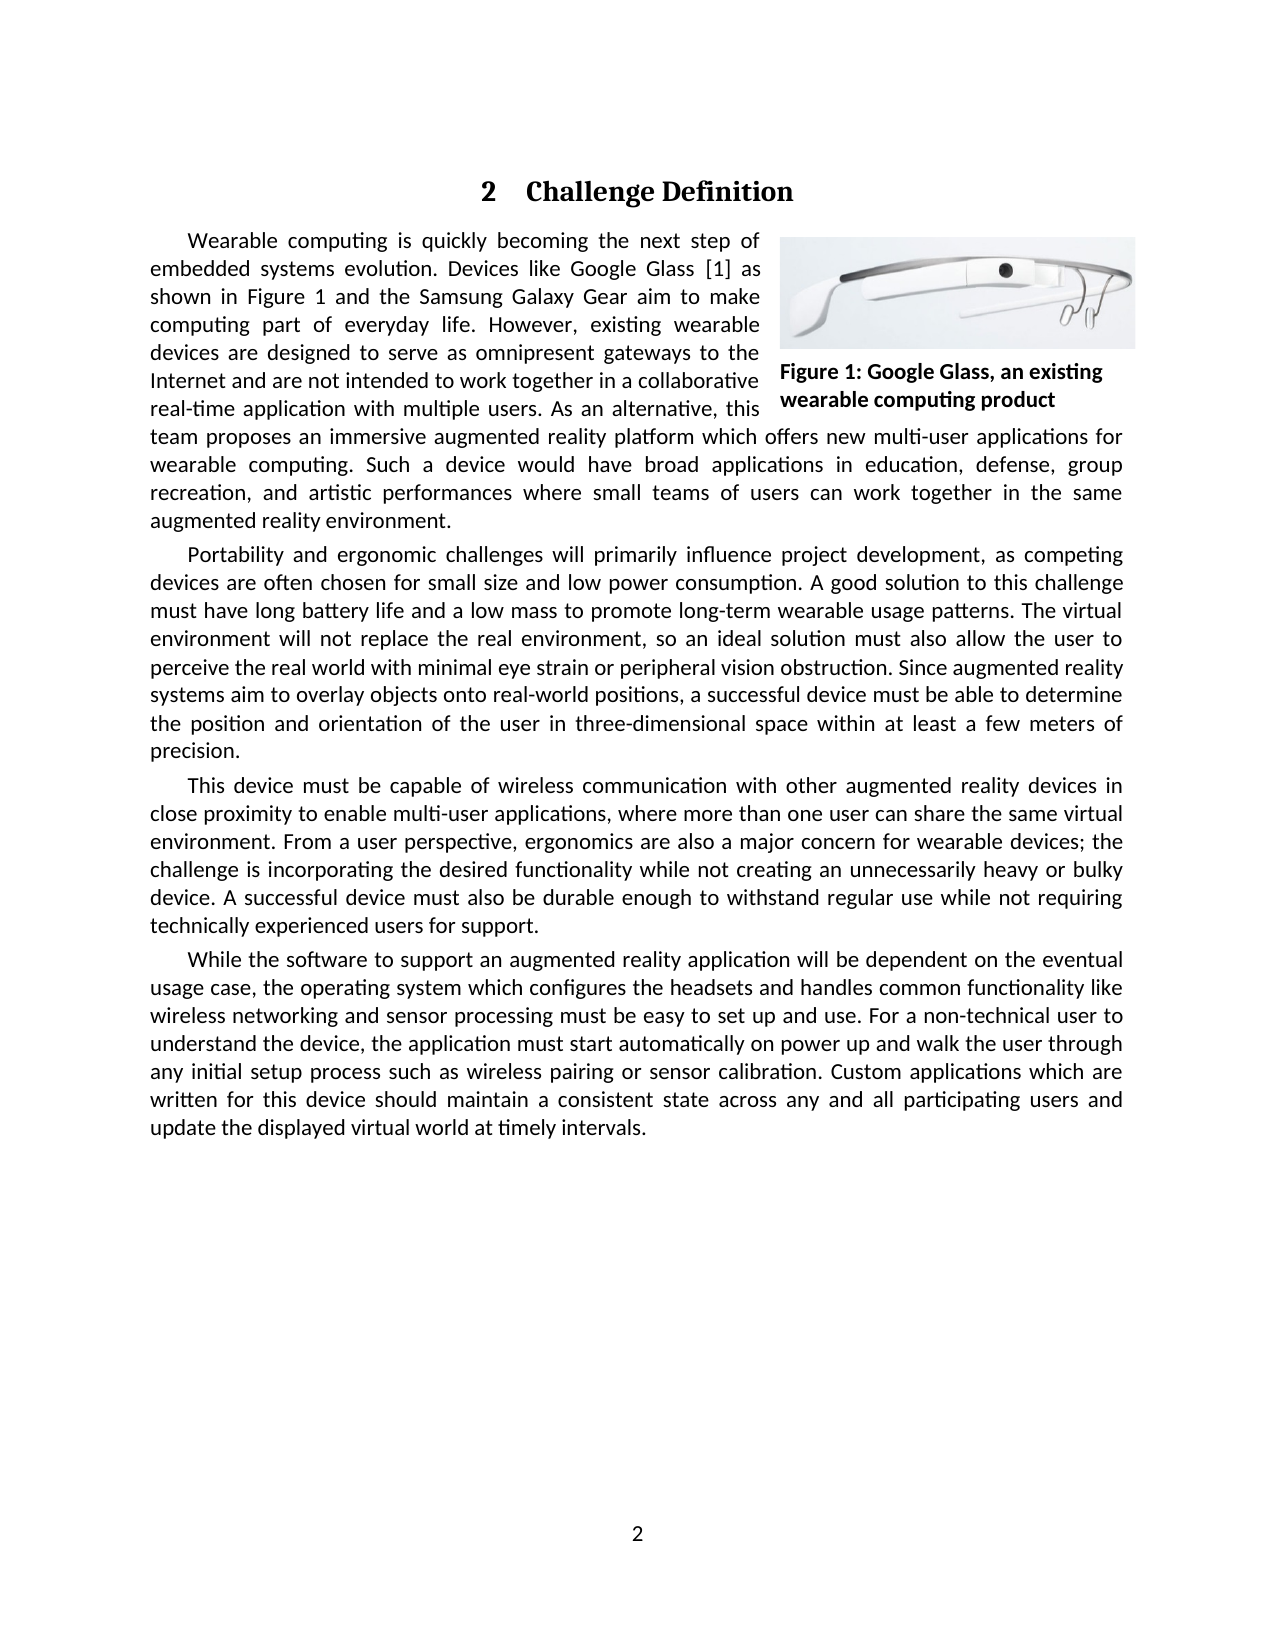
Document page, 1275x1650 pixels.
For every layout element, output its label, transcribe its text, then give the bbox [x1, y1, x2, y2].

text This device must be capable of wireless communication with other augmented reality devices in close proximity to enable multi-user applications, where more than one user can share the same virtual environment. From a user perspective, ergonomics are also a major concern for wearable devices; the challenge is incorporating the desired functionality while not creating an unnecessarily heavy or bulky device. A successful device must also be durable enough to withstand regular use while not requiring technically experienced users for support. [150, 771, 1125, 939]
text Wearable computing is quickly becoming the next step of embedded systems evolution. Devices like Google Glass as shown in Figure 1 and the Samsung Galaxy Gear aim to make computing part of everyday life. However, existing wearable devices are designed to serve as omnipresent gateways to the Internet and are not intended to work together in a collaborative real-time application with multiple users. As an alternative, this team proposes an immersive augmented reality platform which offers new multi-user applications for wearable computing. Such a device would have broad applications in education, defense, group recreation, and artistic performances where small teams of users can work together in the same augmented reality environment. [150, 226, 1125, 534]
picture [779, 237, 1136, 349]
subtitle Challenge Definition [150, 175, 1125, 208]
text While the software to support an augmented reality application will be dependent on the eventual usage case, the operating system which configures the headsets and handles common functionality like wireless networking and sensor processing must be easy to set up and use. For a non-technical user to understand the device, the application must start automatically on power up and walk the user through any initial setup process such as wireless pairing or sensor calibration. Custom applications which are written for this device should maintain a consistent state across any and all participating users and update the displayed virtual world at timely intervals. [150, 945, 1125, 1141]
text Portability and ergonomic challenges will primarily influence project development, as competing devices are often chosen for small size and low power consumption. A good solution to this challenge must have long battery life and a low mass to promote long-term wearable usage patterns. The virtual environment will not replace the real environment, so an ideal solution must also allow the user to perceive the real world with minimal eye strain or peripheral vision obstruction. Since augmented reality systems aim to overlay objects onto real-world positions, a successful device must be able to determine the position and orientation of the user in three-dimensional space within at least a few meters of precision. [150, 541, 1125, 765]
